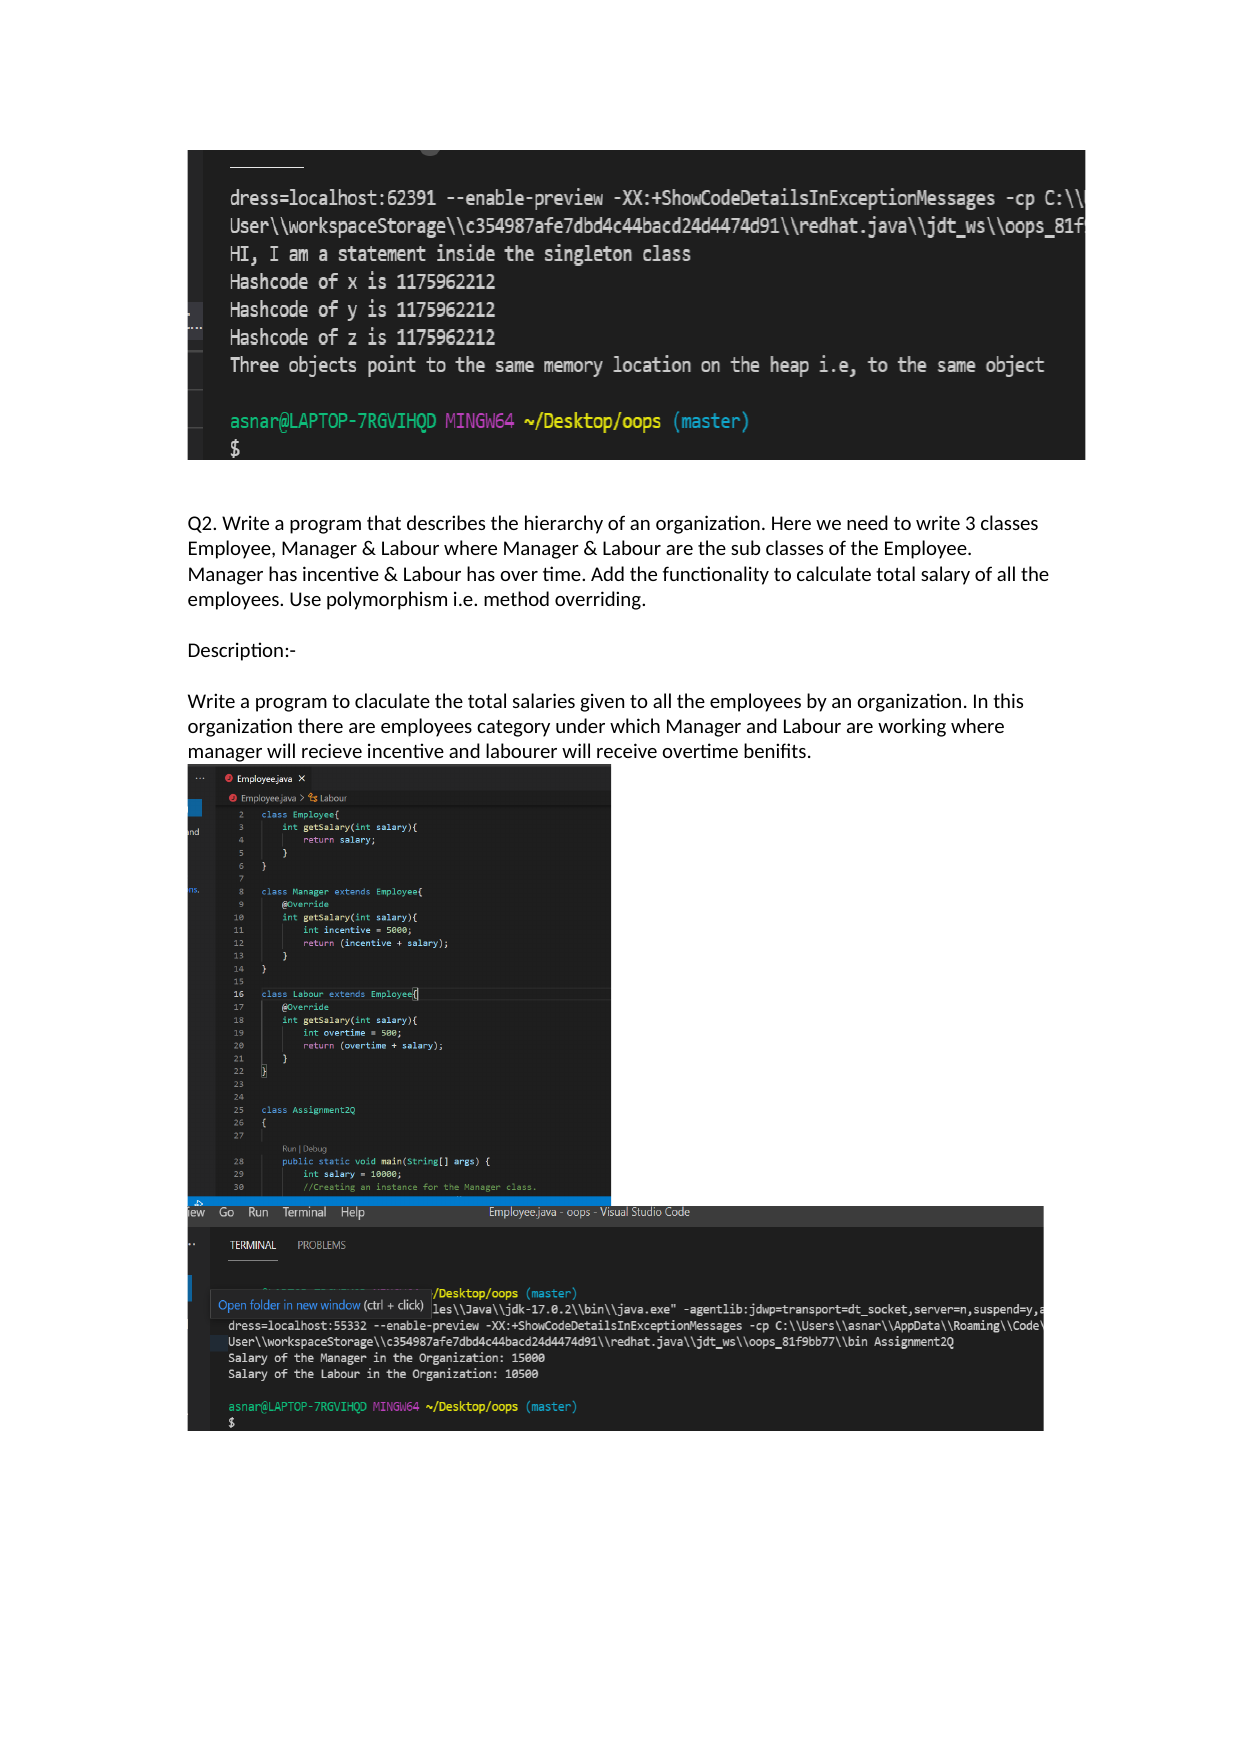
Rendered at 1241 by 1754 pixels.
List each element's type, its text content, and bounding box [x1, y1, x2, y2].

picture [187, 150, 1086, 460]
picture [187, 764, 1044, 1431]
text Write a program to claculate the total salaries given to all the employees by an organization. In this organization there are employees category under which Manager and Labour are working where manager will recieve incentive and labourer will receive overtime benifits. [187, 688, 1053, 764]
text Description:- [187, 637, 1053, 662]
text Q2. Write a program that describes the hierarchy of an organization. Here we need to write 3 classes Employee, Manager & Labour where Manager & Labour are the sub classes of the Employee. Manager has incentive & Labour has over time. Add the functionality to calculate total salary of all the employees. Use polymorphism i.e. method overriding. [187, 510, 1053, 612]
